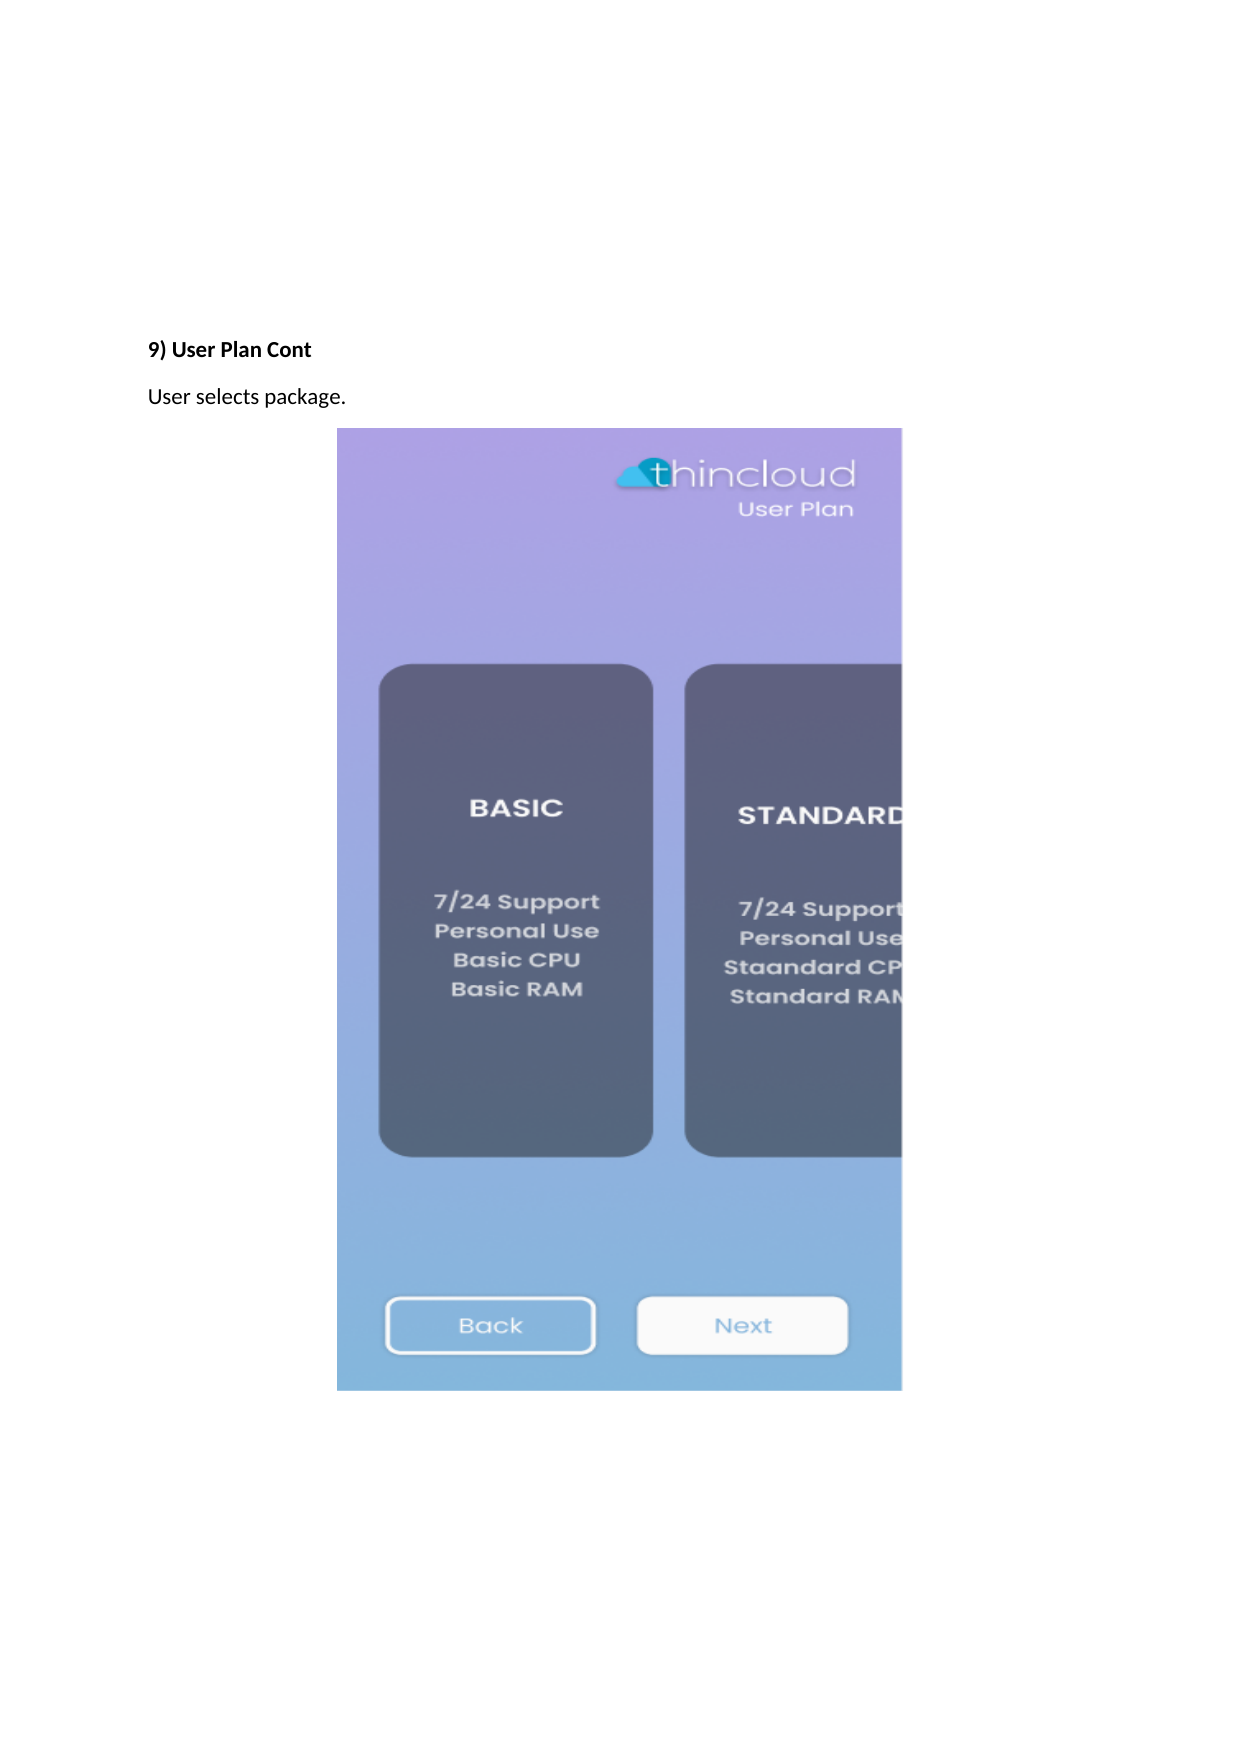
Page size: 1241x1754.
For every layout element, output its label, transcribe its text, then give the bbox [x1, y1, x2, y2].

picture [337, 428, 904, 1391]
text User selects package. [148, 382, 1093, 410]
text 9) User Plan Cont [148, 335, 1093, 363]
